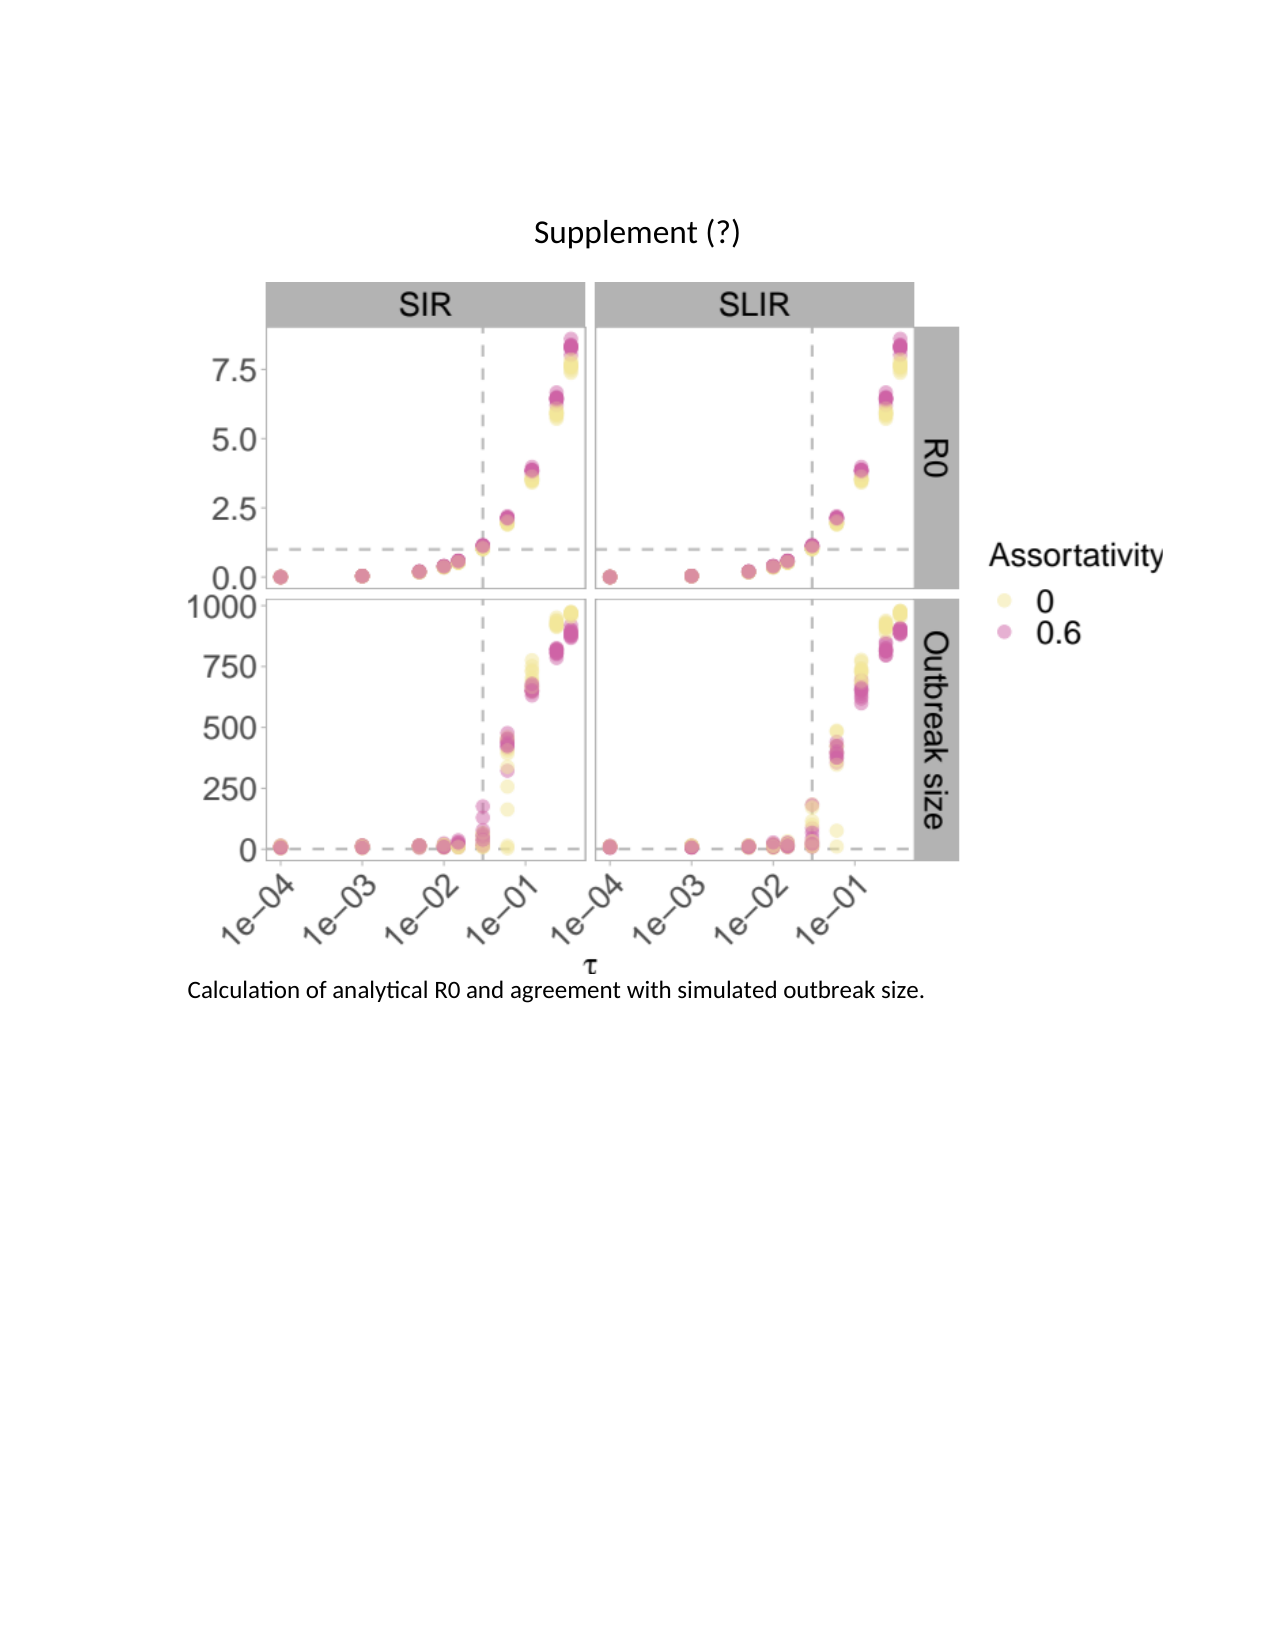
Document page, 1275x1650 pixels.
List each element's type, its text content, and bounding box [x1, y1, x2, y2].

text Supplement (?) [150, 211, 1125, 252]
text Calculation of analytical R0 and agreement with simulated outbreak size. [187, 974, 1125, 1004]
